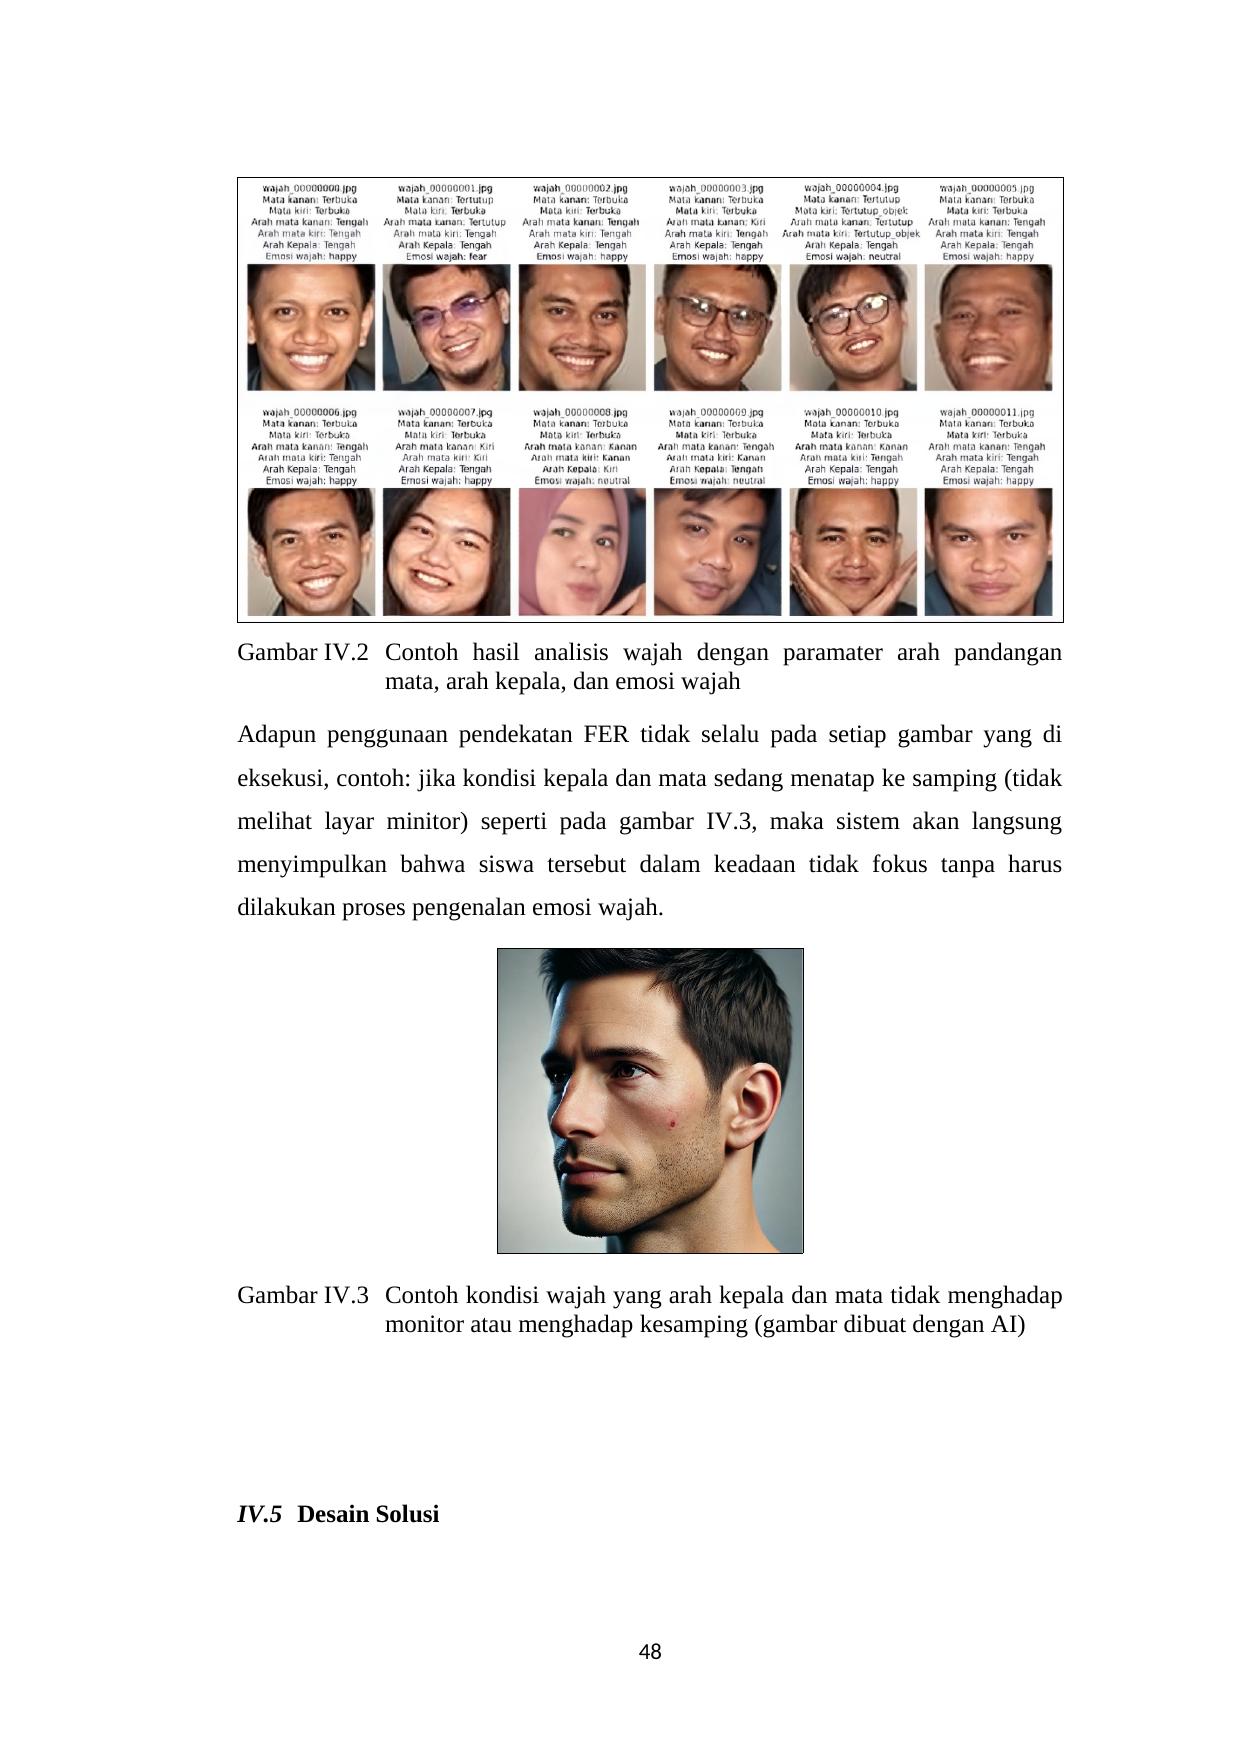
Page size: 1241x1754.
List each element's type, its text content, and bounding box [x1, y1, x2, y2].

list Desain Solusi [237, 1499, 1063, 1528]
picture [498, 949, 803, 1253]
text Adapun penggunaan pendekatan FER tidak selalu pada setiap gambar yang di eksekusi, contoh: jika kondisi kepala dan mata sedang menatap ke samping (tidak melihat layar minitor) seperti pada gambar IV.3, maka sistem akan langsung menyimpulkan bahwa siswa tersebut dalam keadaan tidak fokus tanpa harus dilakukan proses pengenalan emosi wajah. [237, 719, 1063, 921]
text Gambar IV.2 Contoh hasil analisis wajah dengan paramater arah pandangan mata, arah kepala, dan emosi wajah [237, 637, 1063, 694]
text Gambar IV.3 Contoh kondisi wajah yang arah kepala dan mata tidak menghadap monitor atau menghadap kesamping (gambar dibuat dengan AI) [237, 1280, 1063, 1338]
picture [238, 178, 1063, 622]
